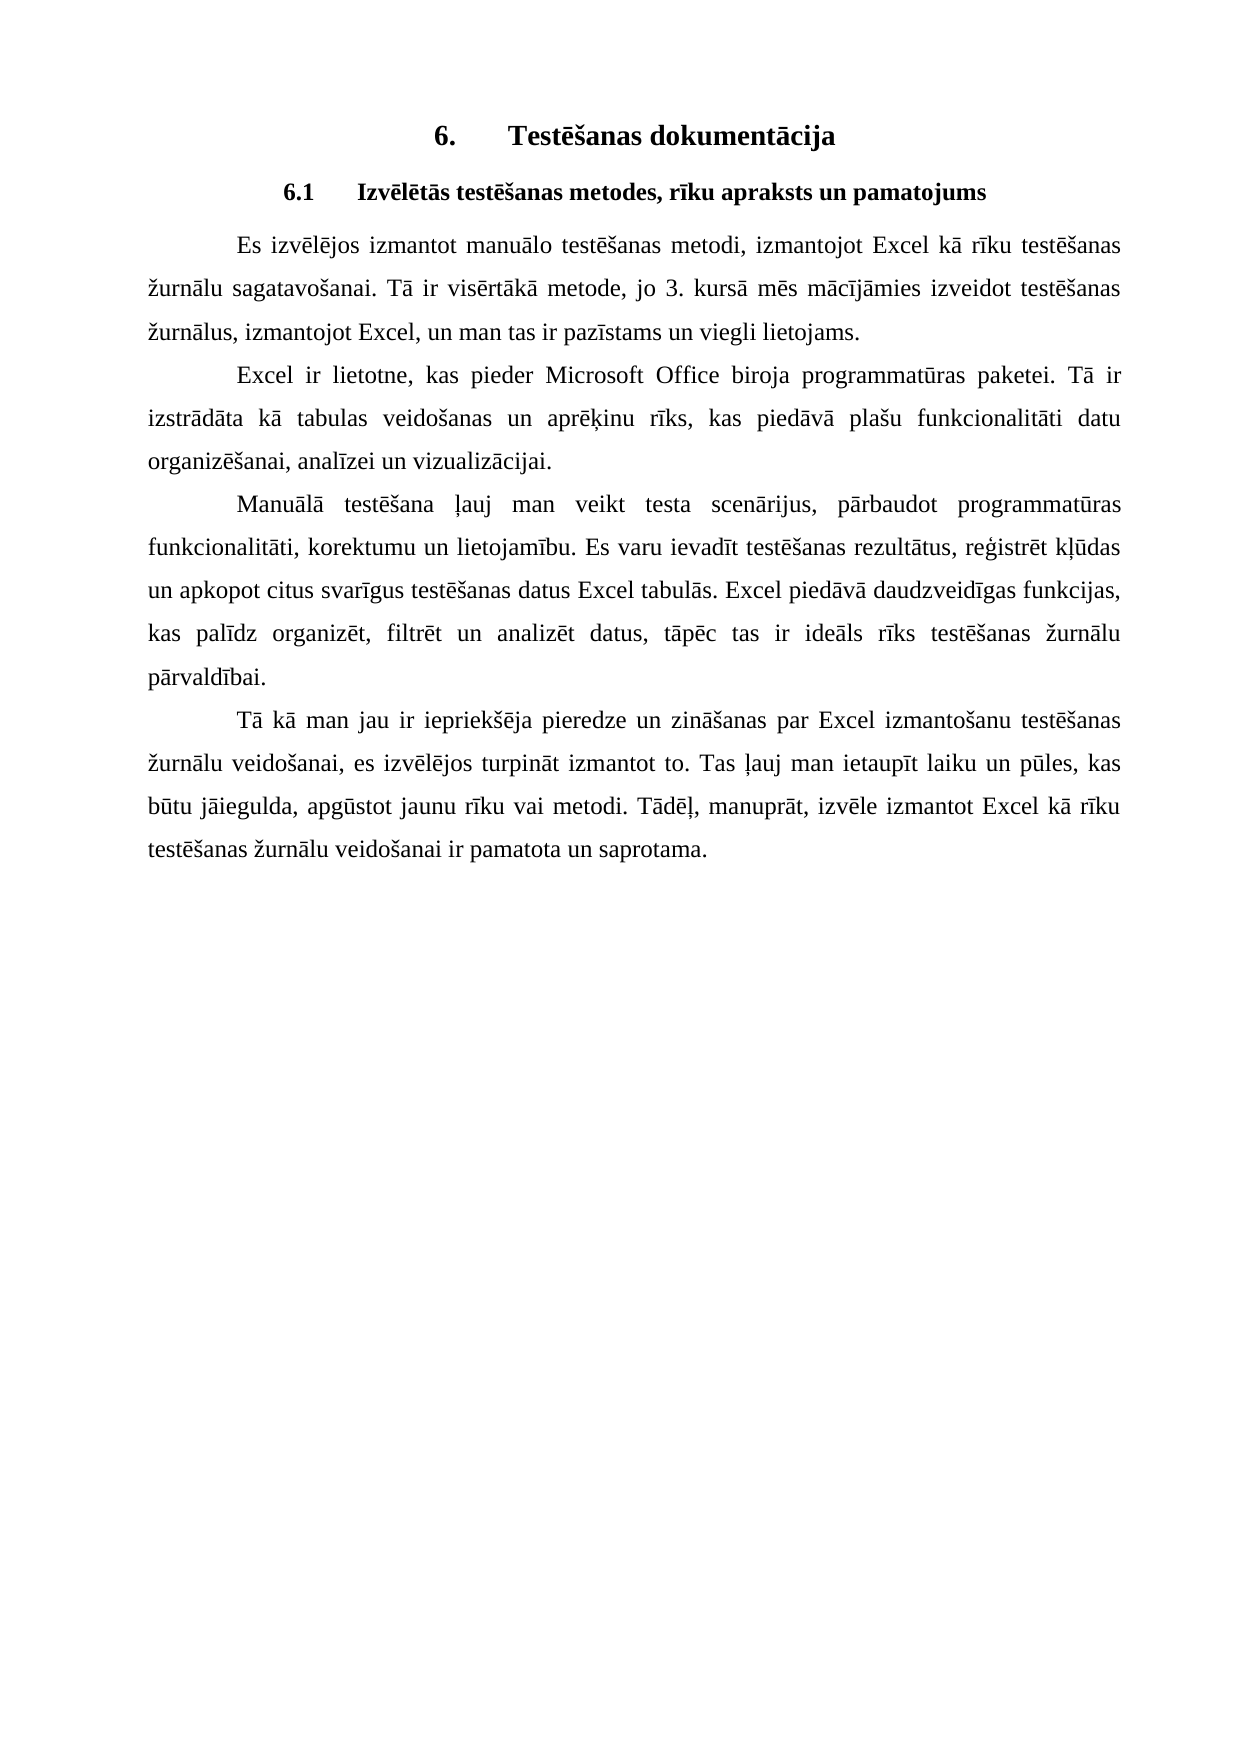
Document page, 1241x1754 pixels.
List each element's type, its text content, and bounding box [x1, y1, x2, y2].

text Tā kā man jau ir iepriekšēja pieredze un zināšanas par Excel izmantošanu testēšanas žurnālu veidošanai, es izvēlējos turpināt izmantot to. Tas ļauj man ietaupīt laiku un pūles, kas būtu jāiegulda, apgūstot jaunu rīku vai metodi. Tādēļ, manuprāt, izvēle izmantot Excel kā rīku testēšanas žurnālu veidošanai ir pamatota un saprotama. [148, 705, 1122, 863]
subtitle Testēšanas dokumentācija [148, 118, 1122, 152]
text Es izvēlējos izmantot manuālo testēšanas metodi, izmantojot Excel kā rīku testēšanas žurnālu sagatavošanai. Tā ir visērtākā metode, jo 3. kursā mēs mācījāmies izveidot testēšanas žurnālus, izmantojot Excel, un man tas ir pazīstams un viegli lietojams. [148, 230, 1122, 345]
text Manuālā testēšana ļauj man veikt testa scenārijus, pārbaudot programmatūras funkcionalitāti, korektumu un lietojamību. Es varu ievadīt testēšanas rezultātus, reģistrēt kļūdas un apkopot citus svarīgus testēšanas datus Excel tabulās. Excel piedāvā daudzveidīgas funkcijas, kas palīdz organizēt, filtrēt un analizēt datus, tāpēc tas ir ideāls rīks testēšanas žurnālu pārvaldībai. [148, 489, 1122, 690]
subtitle Izvēlētās testēšanas metodes, rīku apraksts un pamatojums [148, 177, 1122, 205]
text Excel ir lietotne, kas pieder Microsoft Office biroja programmatūras paketei. Tā ir izstrādāta kā tabulas veidošanas un aprēķinu rīks, kas piedāvā plašu funkcionalitāti datu organizēšanai, analīzei un vizualizācijai. [148, 360, 1122, 475]
